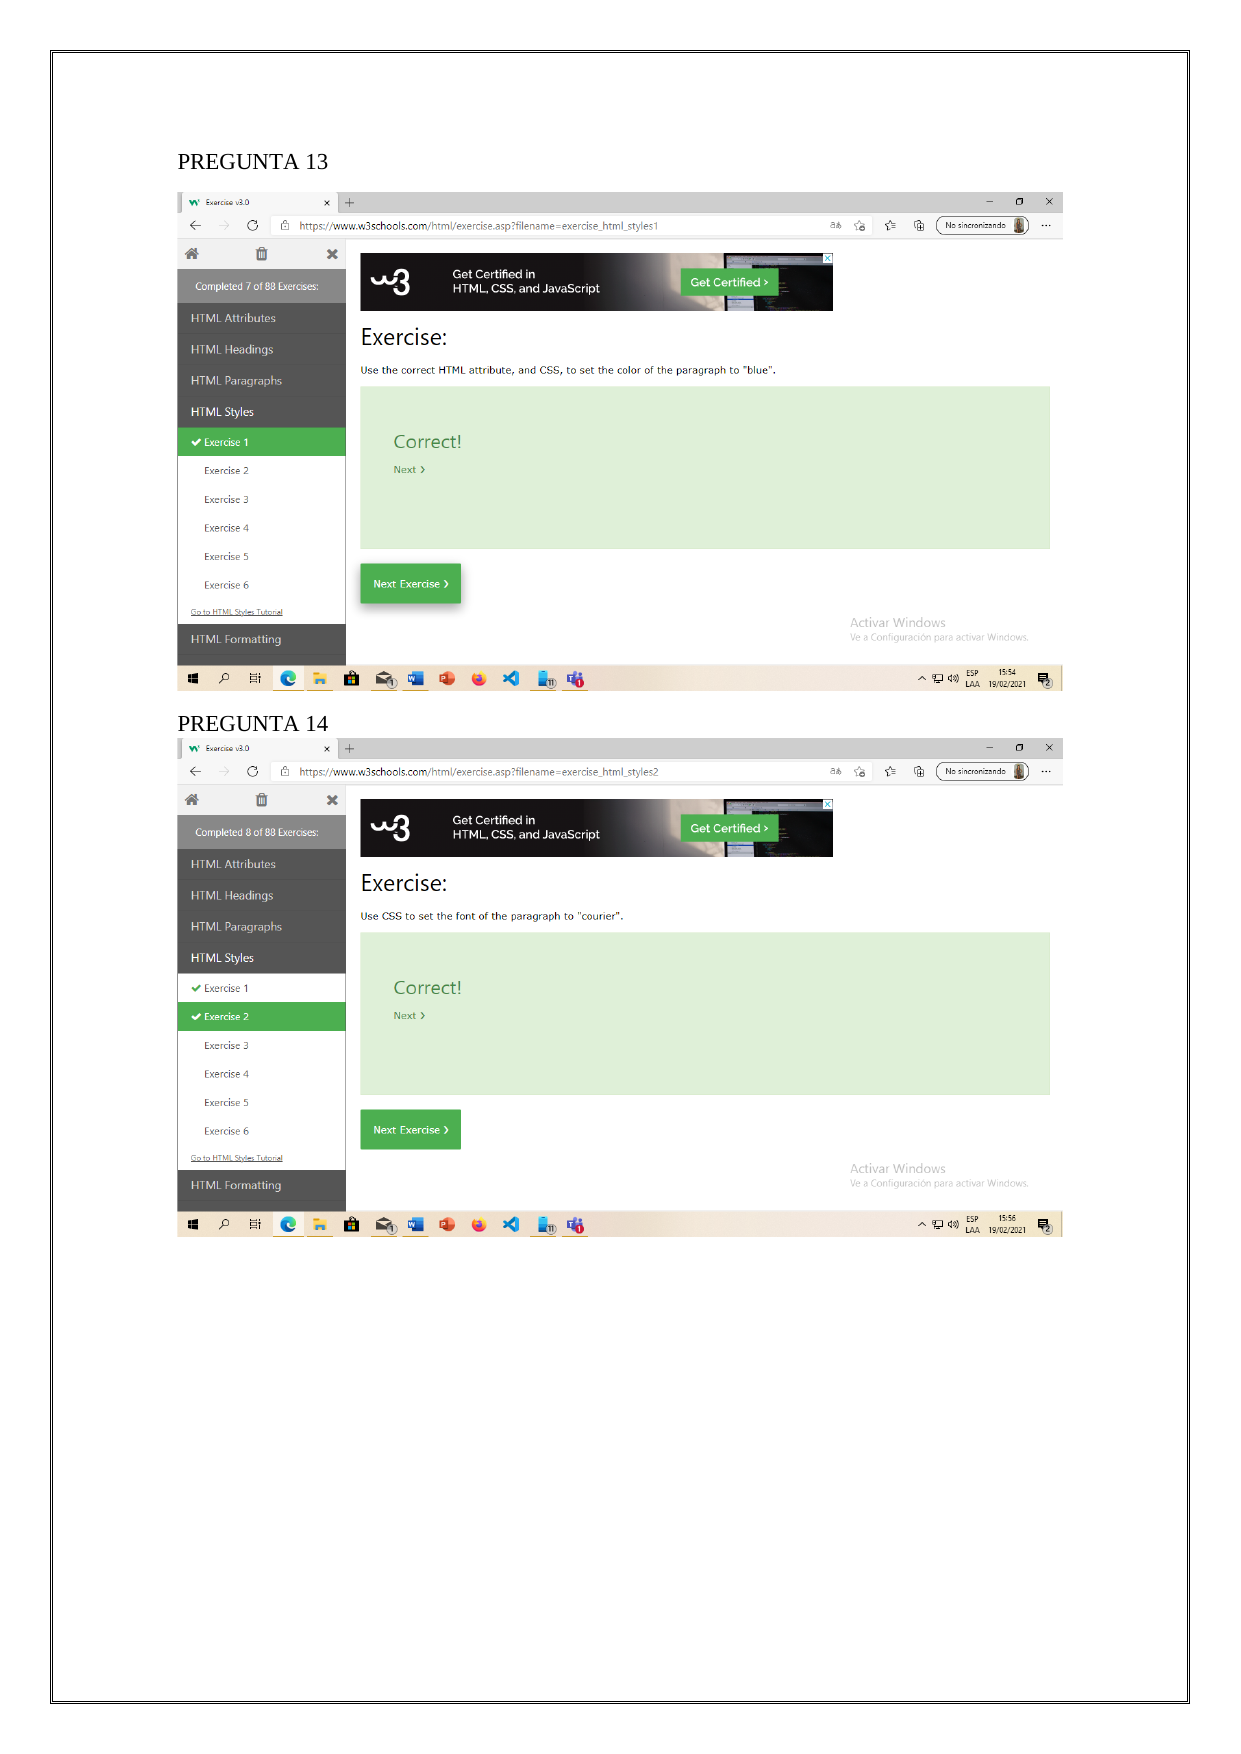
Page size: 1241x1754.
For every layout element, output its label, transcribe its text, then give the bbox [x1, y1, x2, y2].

text PREGUNTA 14 [177, 710, 1063, 738]
picture [177, 738, 1063, 1237]
picture [177, 192, 1063, 691]
text PREGUNTA 13 [177, 148, 1063, 174]
